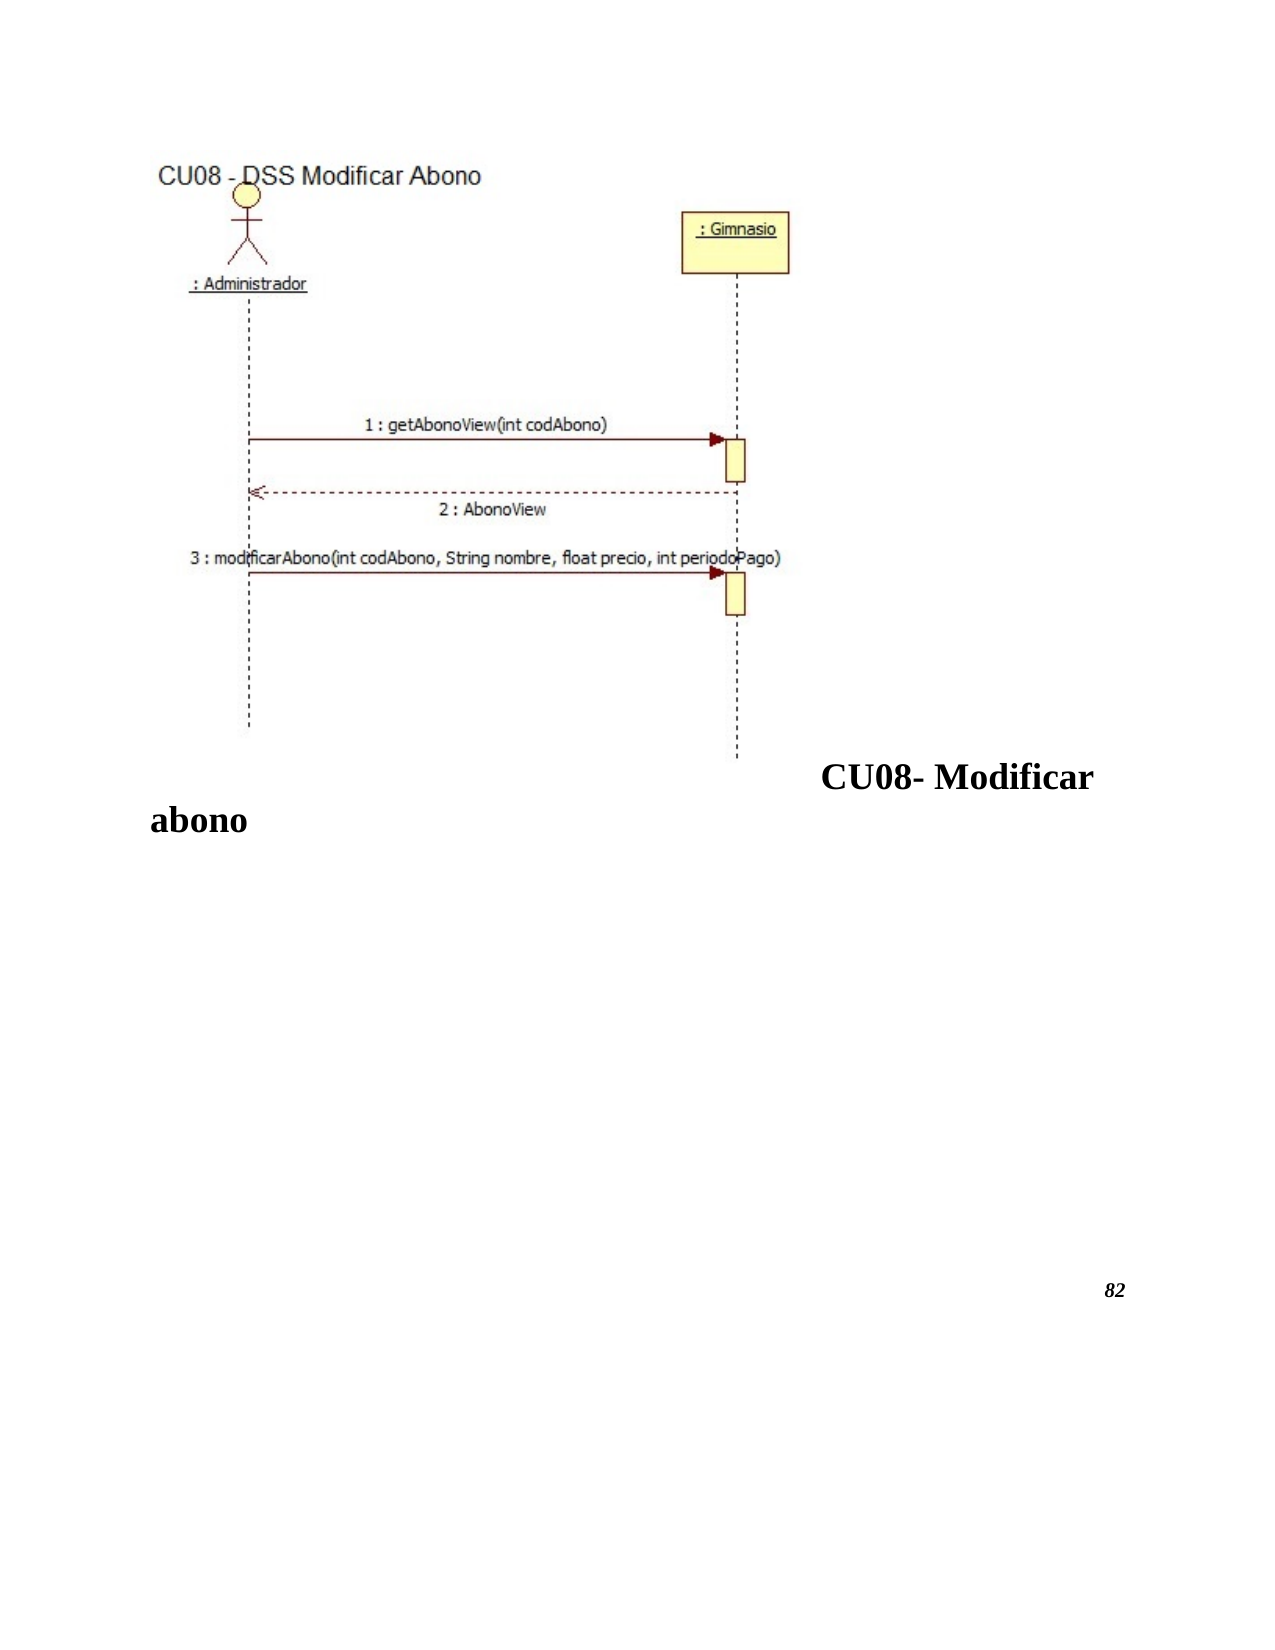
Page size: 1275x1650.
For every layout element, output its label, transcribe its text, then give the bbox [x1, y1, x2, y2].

picture [150, 150, 821, 790]
